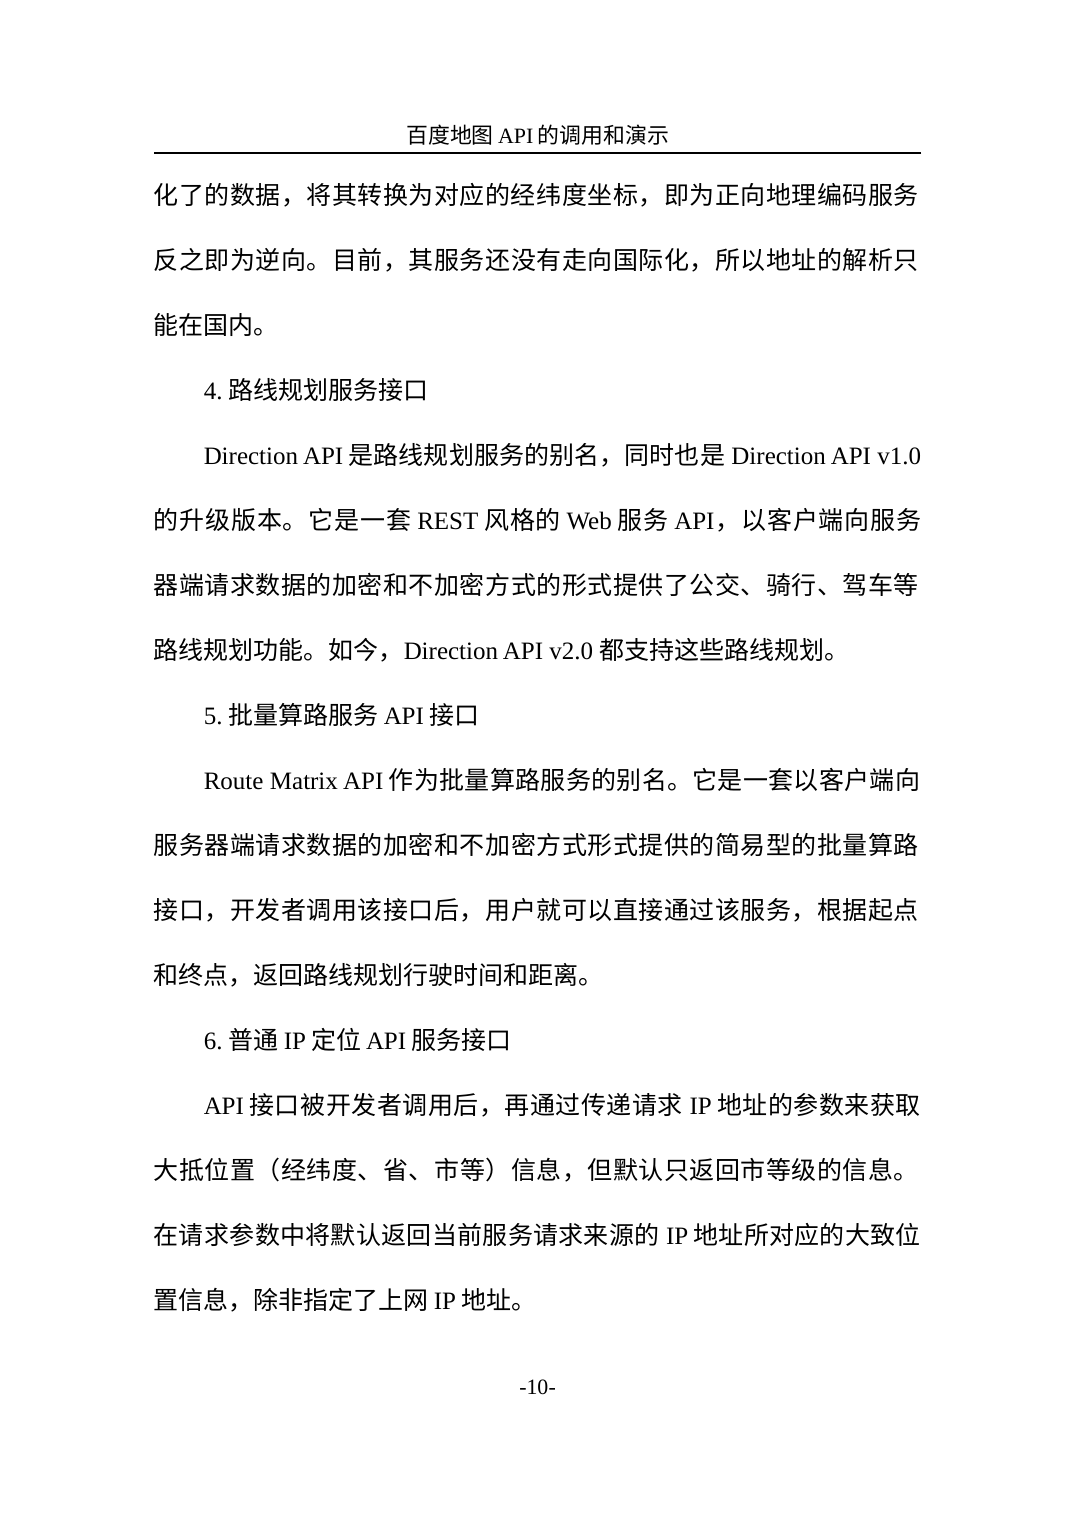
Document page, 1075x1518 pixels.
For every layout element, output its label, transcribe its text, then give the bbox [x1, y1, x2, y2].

text API接口被开发者调用后，再通过传递请求IP地址的参数来获取大抵位置（经纬度、省、市等）信息，但默认只返回市等级的信息。在请求参数中将默认返回当前服务请求来源的IP地址所对应的大致位置信息，除非指定了上网IP地址。 [153, 1071, 921, 1331]
text 4. 路线规划服务接口 [153, 356, 921, 421]
text Direction API是路线规划服务的别名，同时也是Direction API v1.0的升级版本。它是一套REST风格的Web服务API，以客户端向服务器端请求数据的加密和不加密方式的形式提供了公交、骑行、驾车等路线规划功能。如今，Direction API v2.0 都支持这些路线规划。 [153, 421, 921, 681]
text 5. 批量算路服务API接口 [153, 681, 921, 746]
text Route Matrix API作为批量算路服务的别名。它是一套以客户端向服务器端请求数据的加密和不加密方式形式提供的简易型的批量算路接口，开发者调用该接口后，用户就可以直接通过该服务，根据起点和终点，返回路线规划行驶时间和距离。 [153, 746, 921, 1006]
text 6. 普通IP定位API服务接口 [153, 1006, 921, 1071]
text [153, 161, 921, 356]
